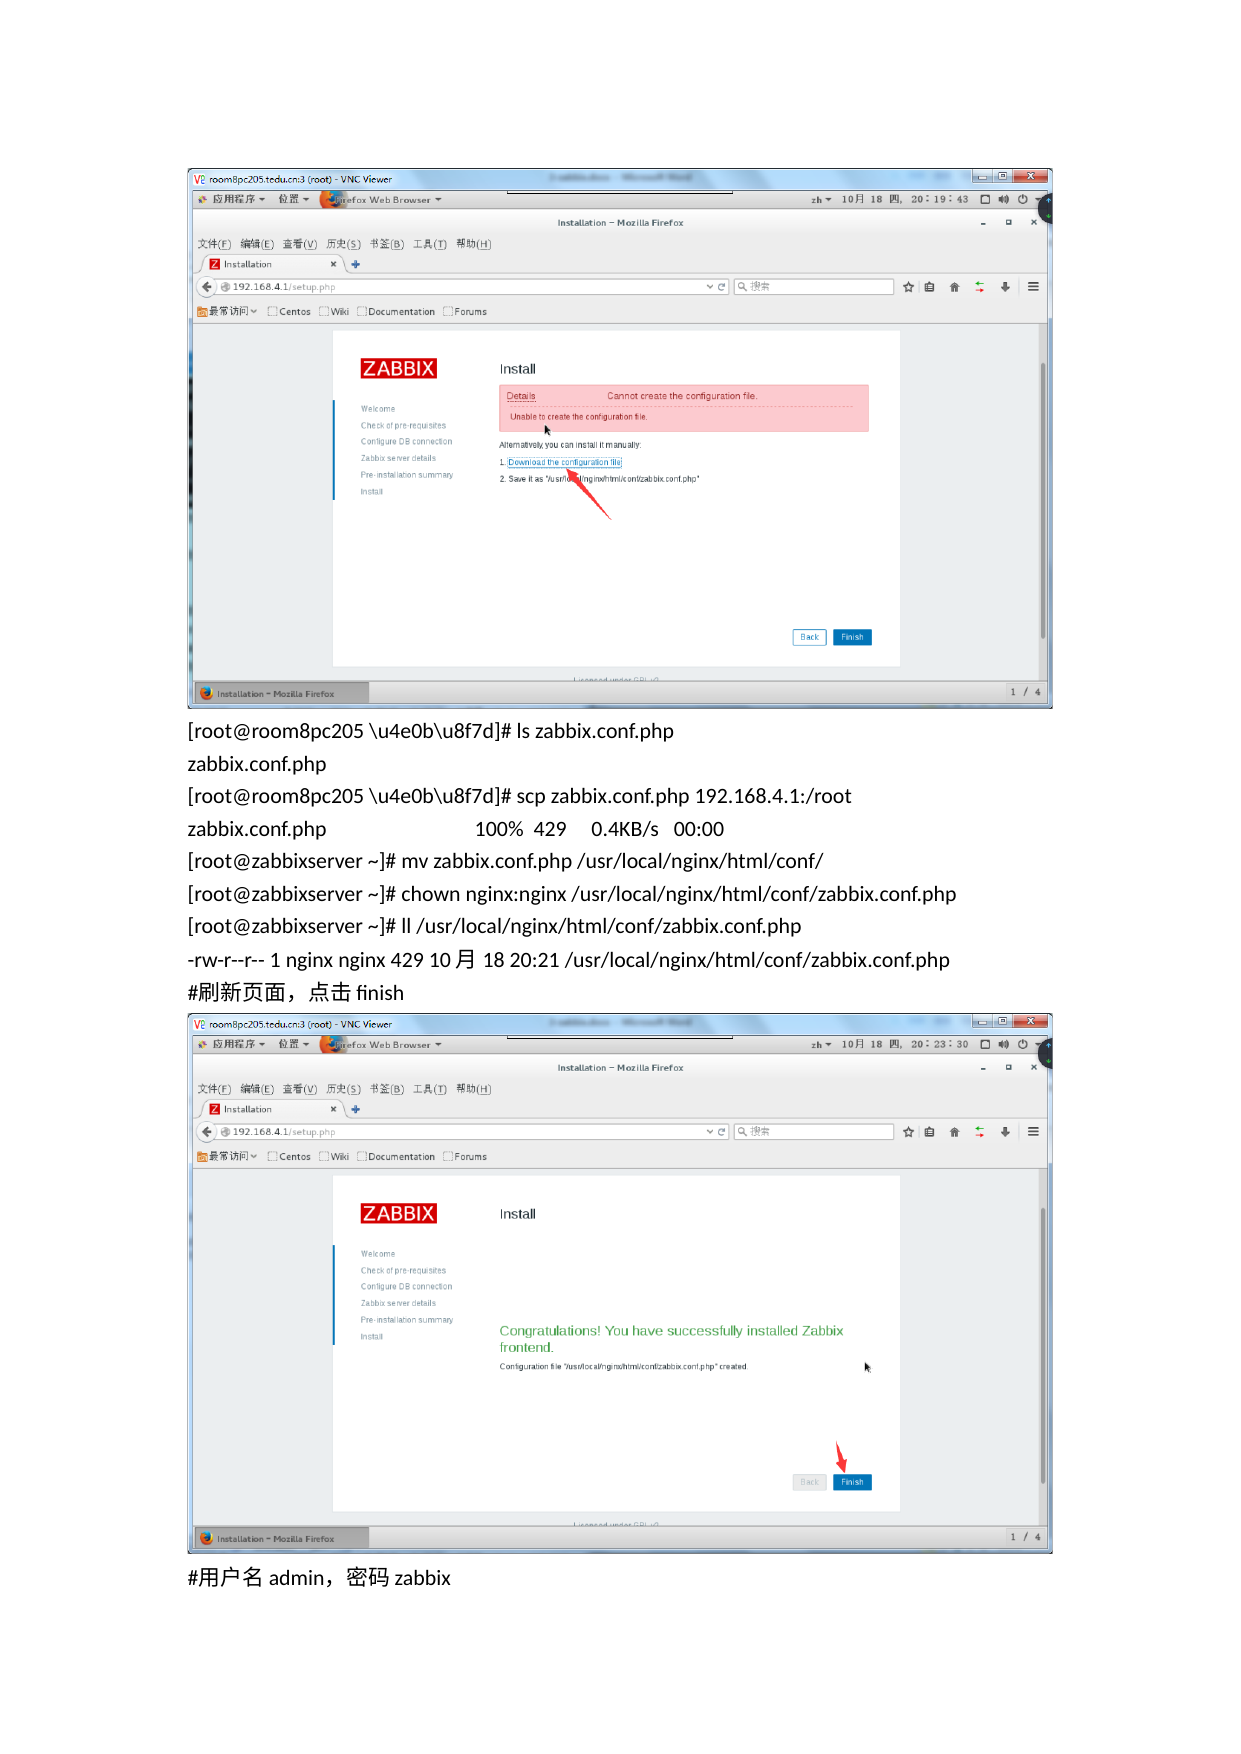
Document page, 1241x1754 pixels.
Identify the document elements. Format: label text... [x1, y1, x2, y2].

text [root@zabbixserver ~]# mv zabbix.conf.php /usr/local/nginx/html/conf/ [187, 844, 1053, 877]
text [root@room8pc205 \u4e0b\u8f7d]# ls zabbix.conf.php [187, 714, 1053, 747]
text [root@zabbixserver ~]# chown nginx:nginx /usr/local/nginx/html/conf/zabbix.conf.php [187, 877, 1053, 909]
text zabbix.conf.php 100% 429 0.4KB/s 00:00 [187, 812, 1053, 844]
picture [187, 1013, 1053, 1554]
picture [187, 168, 1053, 709]
text #用户名admin，密码zabbix [187, 1559, 1053, 1592]
text [root@zabbixserver ~]# ll /usr/local/nginx/html/conf/zabbix.conf.php [187, 909, 1053, 942]
text [root@room8pc205 \u4e0b\u8f7d]# scp zabbix.conf.php 192.168.4.1:/root [187, 779, 1053, 812]
text -rw-r--r-- 1 nginx nginx 429 10月 18 20:21 /usr/local/nginx/html/conf/zabbix.conf.php [187, 942, 1053, 974]
text zabbix.conf.php [187, 747, 1053, 779]
text #刷新页面，点击finish [187, 974, 1053, 1007]
